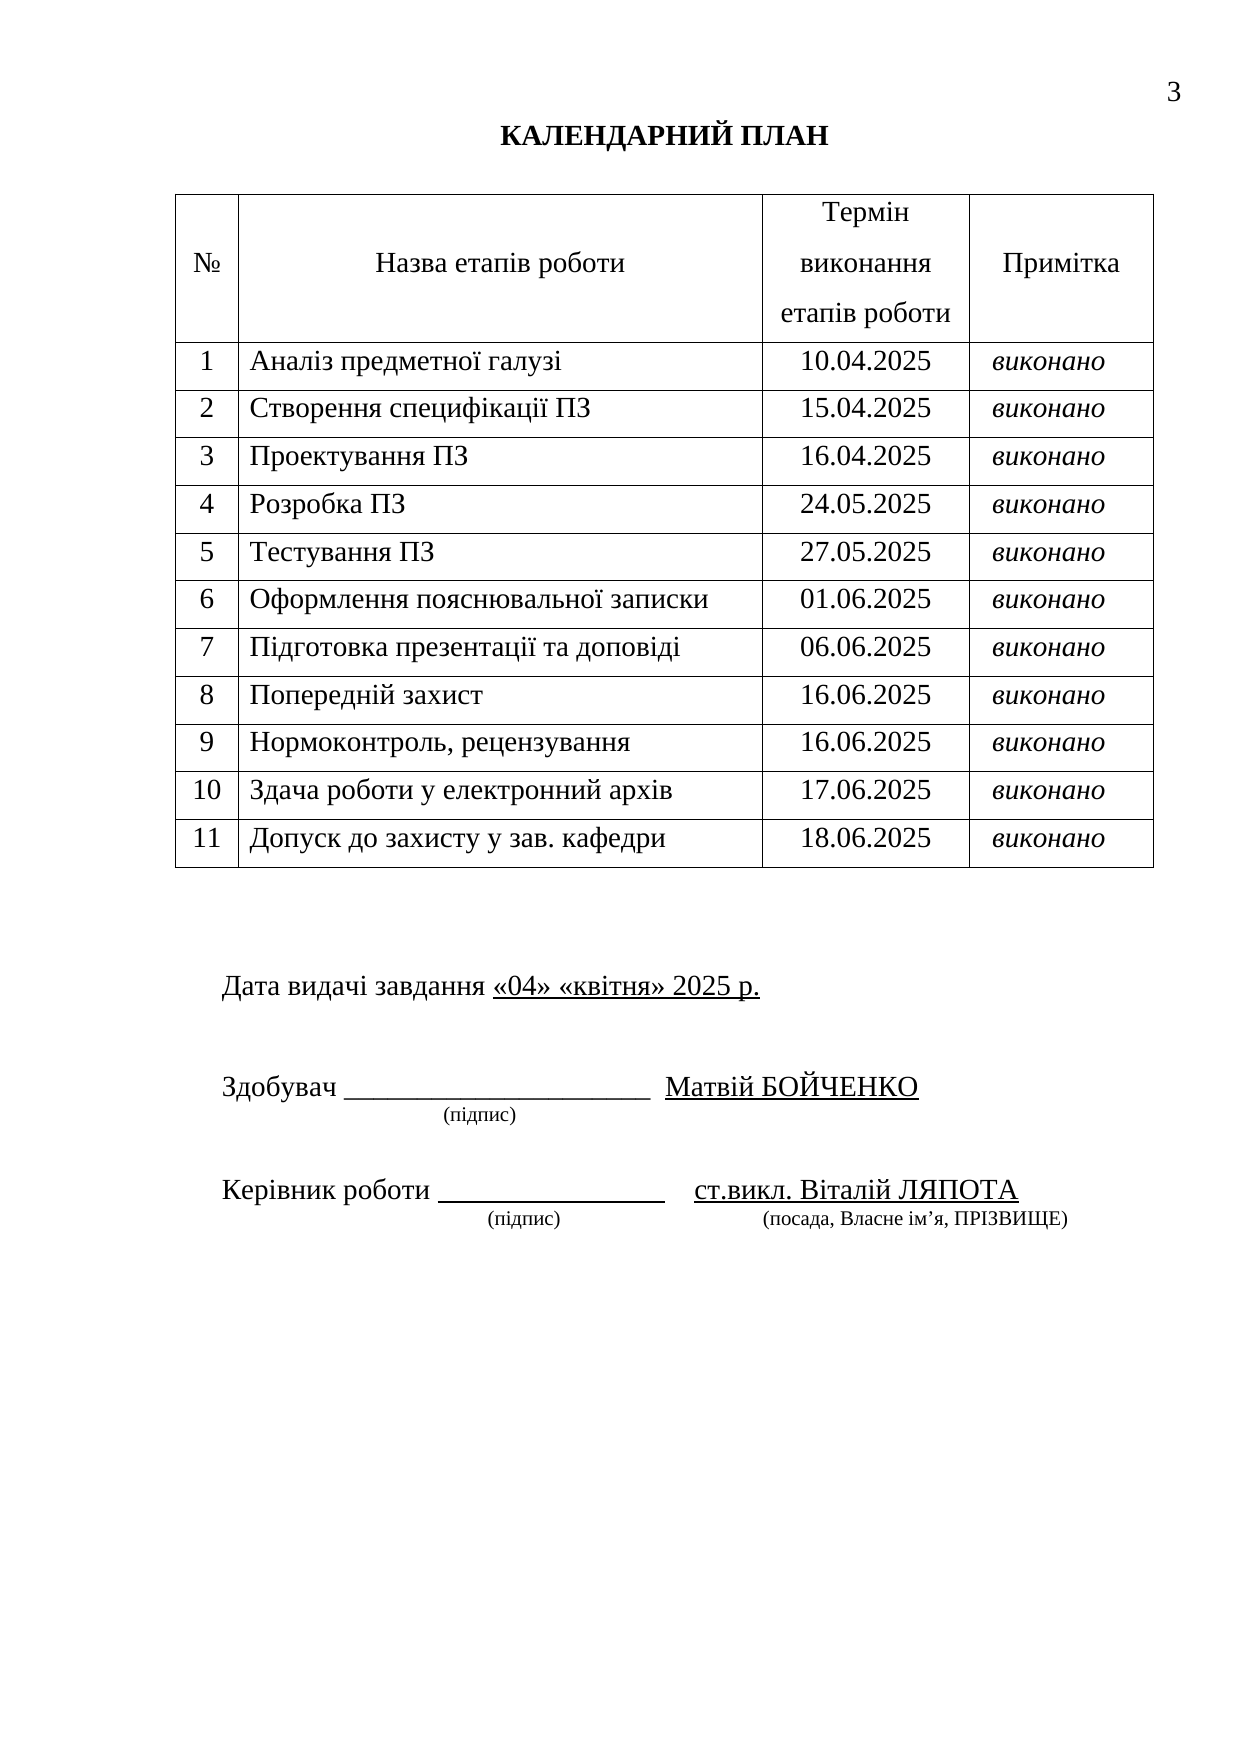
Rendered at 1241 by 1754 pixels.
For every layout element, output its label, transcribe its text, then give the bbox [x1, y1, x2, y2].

table_cell виконано [970, 534, 1153, 580]
table_cell 2 [176, 391, 238, 437]
table_cell 27.05.2025 [763, 534, 969, 580]
table_cell 24.05.2025 [763, 486, 969, 533]
table_cell 7 [176, 629, 238, 676]
table_header № [176, 195, 238, 342]
table_cell 9 [176, 725, 238, 771]
table_cell виконано [970, 772, 1153, 819]
table_cell 16.04.2025 [763, 438, 969, 485]
text (підпис) [207, 1102, 1181, 1126]
table_cell Попередній захист [239, 677, 762, 723]
table_header Примітка [970, 195, 1153, 342]
table_cell 16.06.2025 [763, 677, 969, 723]
table_cell Підготовка презентації та доповіді [239, 629, 762, 676]
table_cell Аналіз предметної галузі [239, 343, 762, 389]
table_header Термін виконання етапів роботи [763, 195, 969, 342]
table_cell 4 [176, 486, 238, 533]
table_cell 01.06.2025 [763, 581, 969, 628]
table_cell виконано [970, 677, 1153, 723]
table_cell виконано [970, 629, 1153, 676]
text (підпис) (посада, Власне ім’я, ПРІЗВИЩЕ) [207, 1206, 1181, 1229]
text Здобувач _____________________ Матвій БОЙЧЕНКО [148, 1069, 1181, 1102]
table_cell виконано [970, 343, 1153, 389]
table_cell 11 [176, 820, 238, 867]
table_cell 8 [176, 677, 238, 723]
text Дата видачі завдання «04» «квітня» 2025 р. [148, 968, 1181, 1002]
table_cell виконано [970, 725, 1153, 771]
table_cell Тестування ПЗ [239, 534, 762, 580]
table_cell 06.06.2025 [763, 629, 969, 676]
table_cell виконано [970, 438, 1153, 485]
table_cell 10 [176, 772, 238, 819]
table_cell 6 [176, 581, 238, 628]
table_cell 16.06.2025 [763, 725, 969, 771]
table_cell 1 [176, 343, 238, 389]
table_cell 18.06.2025 [763, 820, 969, 867]
text КАЛЕНДАРНИЙ ПЛАН [148, 118, 1181, 152]
table_cell виконано [970, 581, 1153, 628]
table_cell виконано [970, 391, 1153, 437]
table_cell Здача роботи у електронний архів [239, 772, 762, 819]
table_cell Допуск до захисту у зав. кафедри [239, 820, 762, 867]
table_cell Проектування ПЗ [239, 438, 762, 485]
table_cell 10.04.2025 [763, 343, 969, 389]
table_cell 3 [176, 438, 238, 485]
table_header Назва етапів роботи [239, 195, 762, 342]
table_cell виконано [970, 486, 1153, 533]
table_cell Створення специфікації ПЗ [239, 391, 762, 437]
table_cell 5 [176, 534, 238, 580]
table_cell Оформлення пояснювальної записки [239, 581, 762, 628]
table_cell Розробка ПЗ [239, 486, 762, 533]
table_cell 15.04.2025 [763, 391, 969, 437]
table_cell 17.06.2025 [763, 772, 969, 819]
table_cell виконано [970, 820, 1153, 867]
table_cell Нормоконтроль, рецензування [239, 725, 762, 771]
text Керівник роботи ст.викл. Віталій ЛЯПОТА [148, 1172, 1181, 1206]
